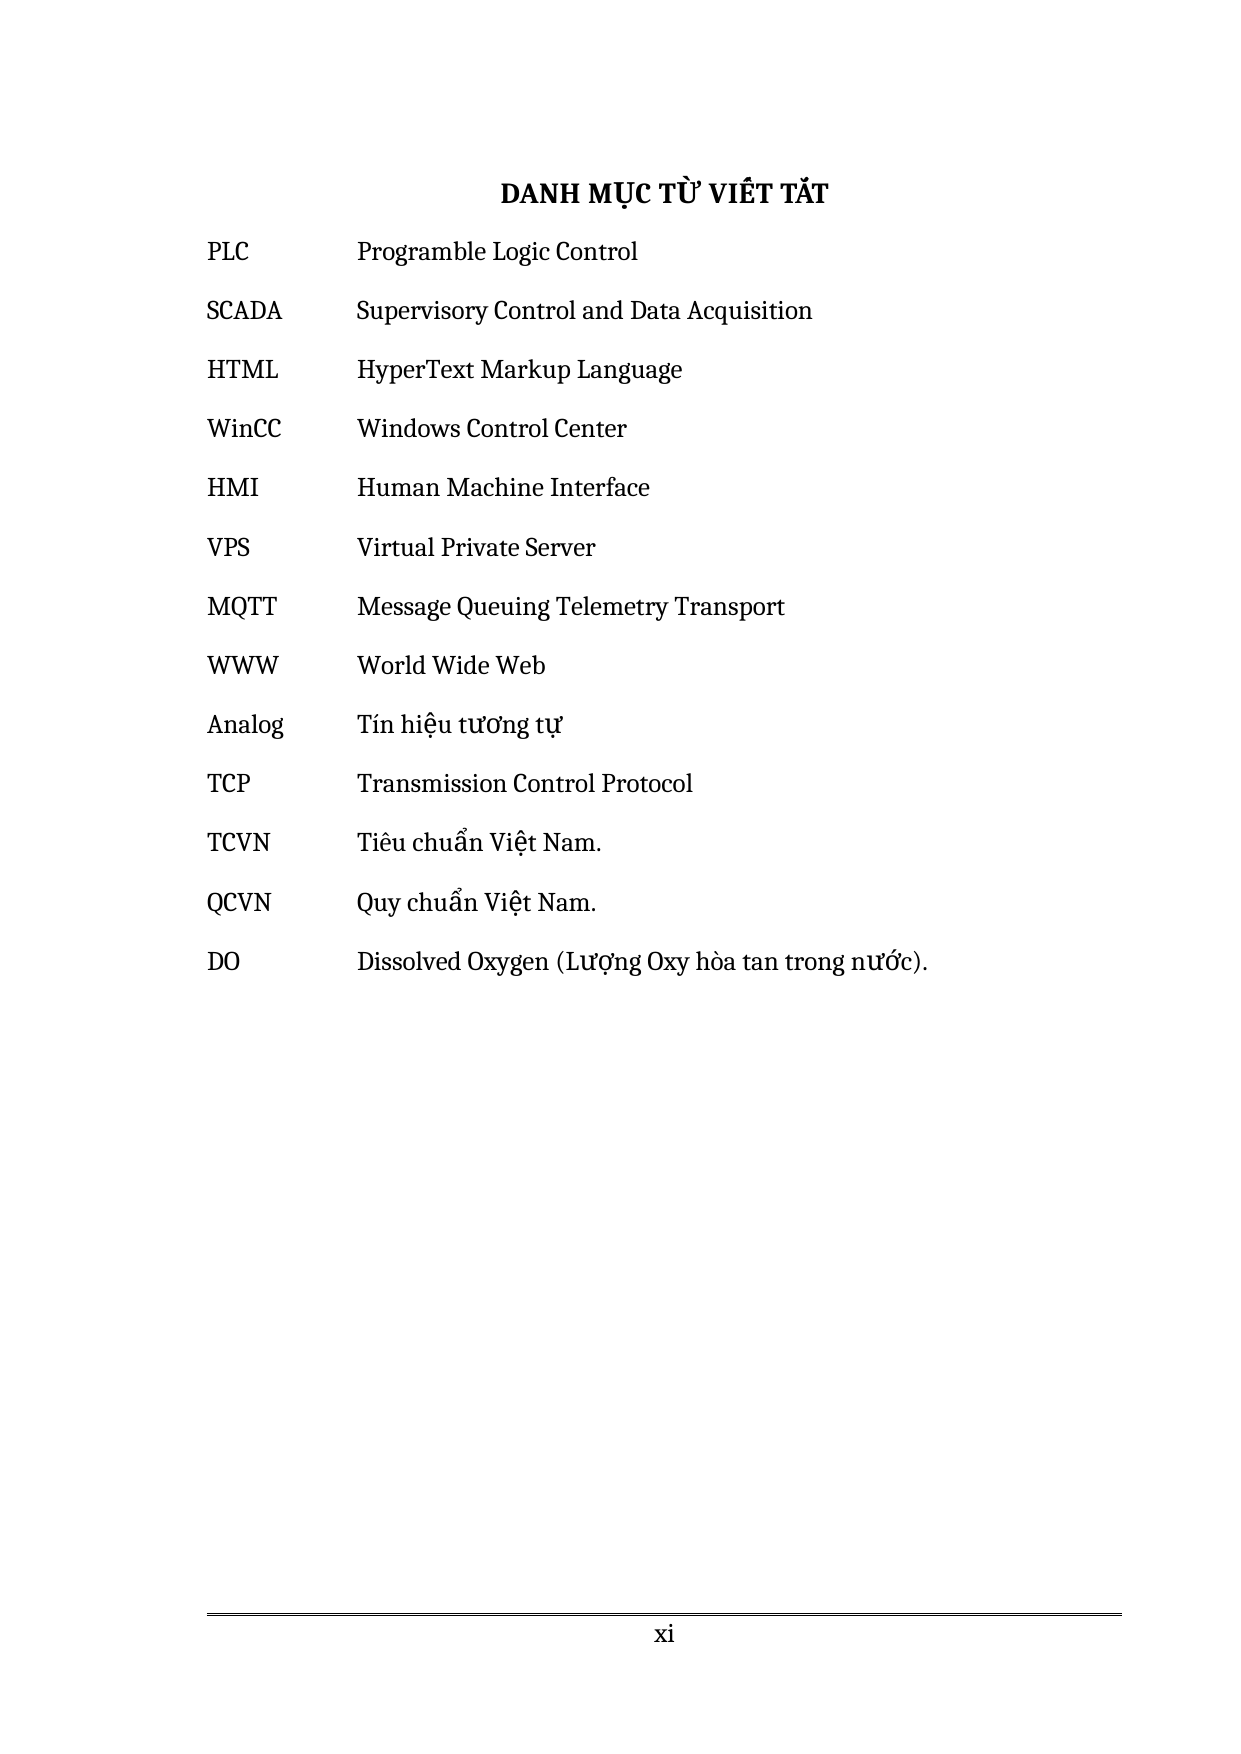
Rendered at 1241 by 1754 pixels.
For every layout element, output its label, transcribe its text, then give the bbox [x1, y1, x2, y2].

text MQTT Message Queuing Telemetry Transport [207, 591, 1122, 622]
text WinCC Windows Control Center [207, 413, 1122, 444]
text TCP Transmission Control Protocol [207, 768, 1122, 799]
text QCVN Quy chuẩn Việt Nam. [207, 887, 1122, 918]
text SCADA Supervisory Control and Data Acquisition [207, 295, 1122, 326]
text HTML HyperText Markup Language [207, 354, 1122, 385]
text PLC Programble Logic Control [207, 236, 1122, 267]
text WWW World Wide Web [207, 650, 1122, 681]
text VPS Virtual Private Server [207, 532, 1122, 563]
text HMI Human Machine Interface [207, 472, 1122, 503]
title DANH MỤC TỪ VIẾT TẮT [207, 177, 1122, 211]
text DO Dissolved Oxygen (Lượng Oxy hòa tan trong nước). [207, 946, 1122, 977]
text TCVN Tiêu chuẩn Việt Nam. [207, 827, 1122, 858]
text Analog Tín hiệu tương tự [207, 709, 1122, 740]
